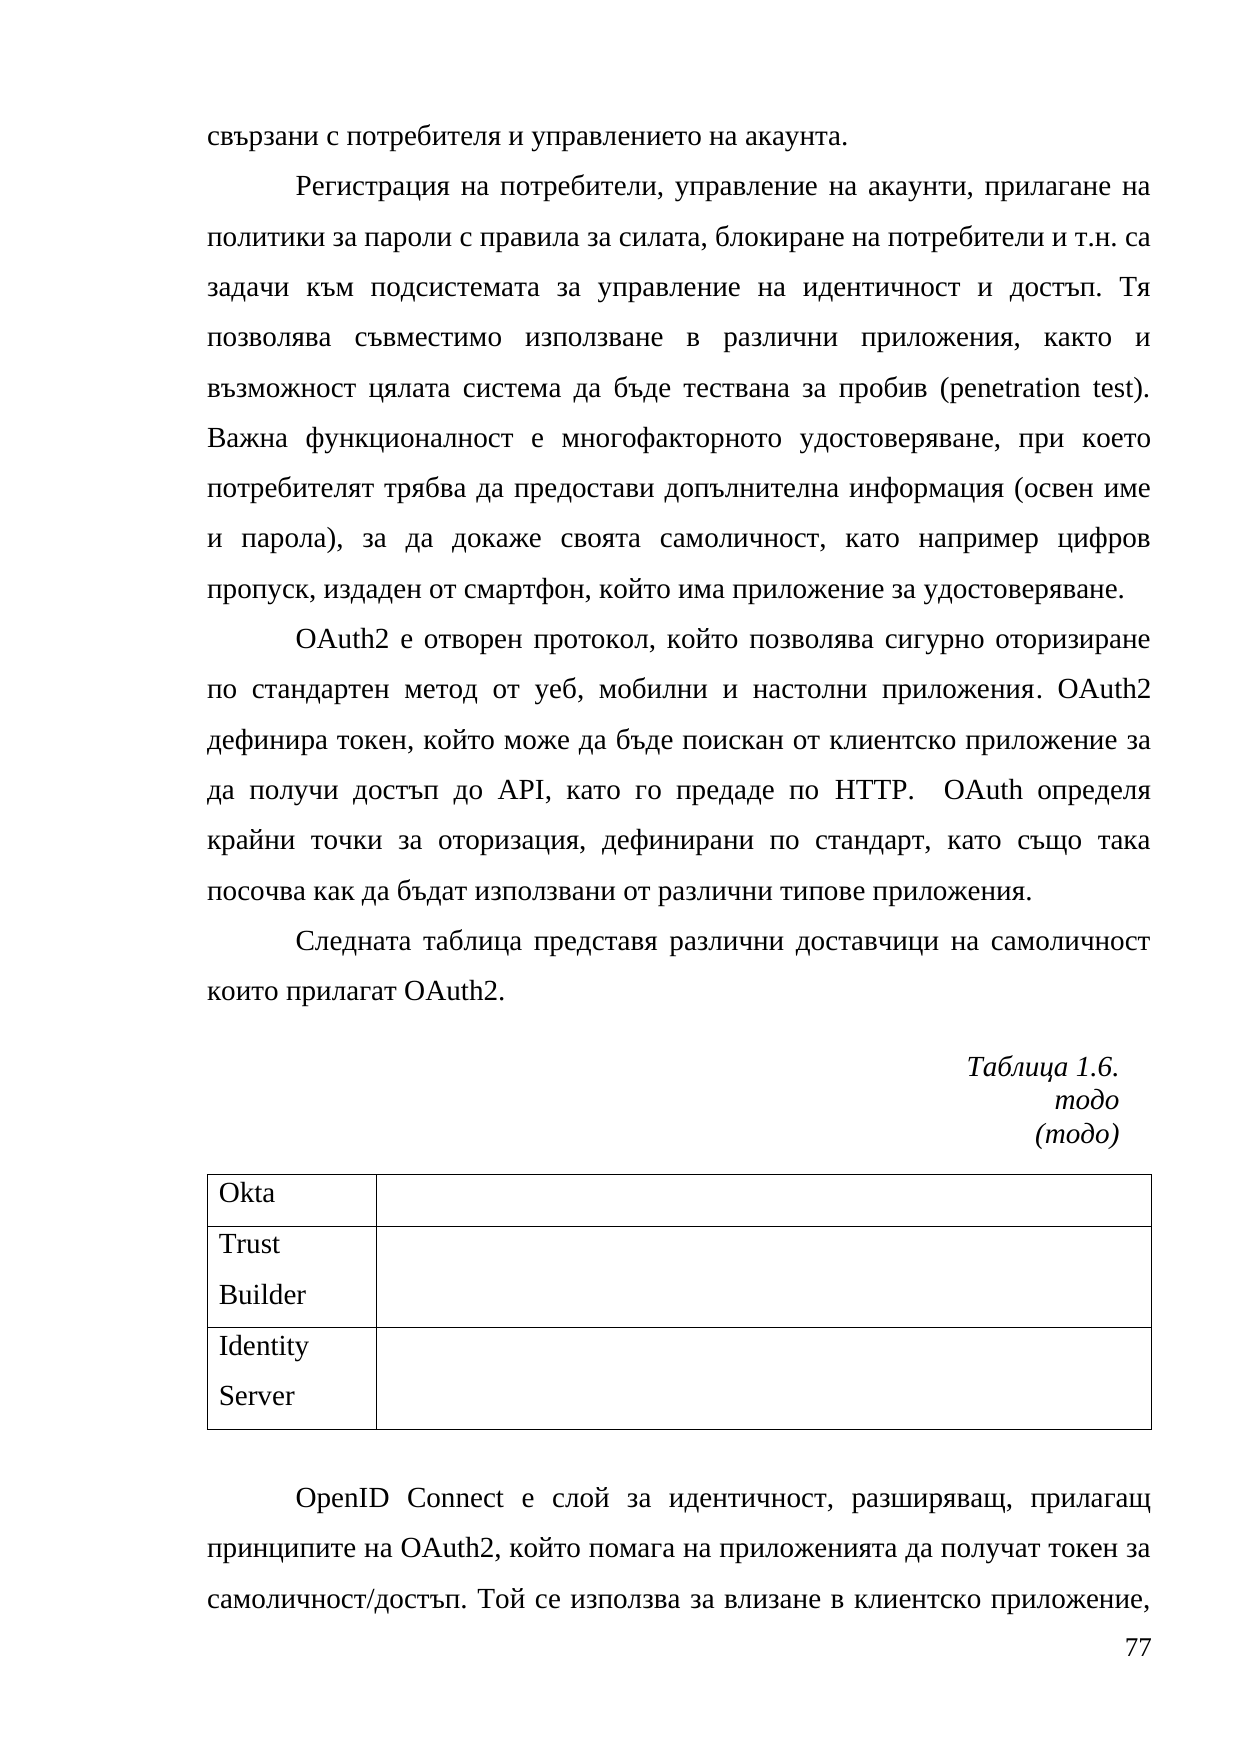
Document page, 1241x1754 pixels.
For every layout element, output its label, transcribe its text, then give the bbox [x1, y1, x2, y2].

table_cell Identity Server [208, 1328, 376, 1429]
table_cell [377, 1227, 1151, 1327]
table_header Okta [208, 1175, 376, 1226]
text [207, 1480, 1152, 1614]
table_cell [377, 1328, 1151, 1429]
table_cell Trust Builder [208, 1227, 376, 1327]
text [207, 118, 1152, 152]
table_header [377, 1175, 1151, 1226]
text Следната таблица представя различни доставчици на самоличност които прилагат OAuth2. [207, 923, 1152, 1007]
text Регистрация на потребители, управление на акаунти, прилагане на политики за пароли с правила за силата, блокиране на потребители и т.н. са задачи към подсистемата за управление на идентичност и достъп. Тя позволява съвместимo използване в различни приложения, както и възможност цялата система да бъде тествана за пробив (penetration test). Важна функционалност е многофакторното удостоверяване, при което потребителят трябва да предостави допълнителна информация (освен име и парола), за да докаже своята самоличност, като например цифров пропуск, издаден от смартфон, който има приложение за удостоверяване. [207, 168, 1152, 604]
text OAuth2 е отворен протокол, който позволява сигурно оторизиране по стандартен метод от уеб, мобилни и настолни приложения. OAuth2 дефинира токен, който може да бъде поискан от клиентско приложение за да получи достъп до API, като го предаде по HTTP. OAuth определя крайни точки за оторизация, дефинирани по стандарт, като също така посочва как да бъдат използвани от различни типове приложения. [207, 621, 1152, 906]
title Таблица 1.6. тодо (тодо) [266, 1049, 1122, 1149]
